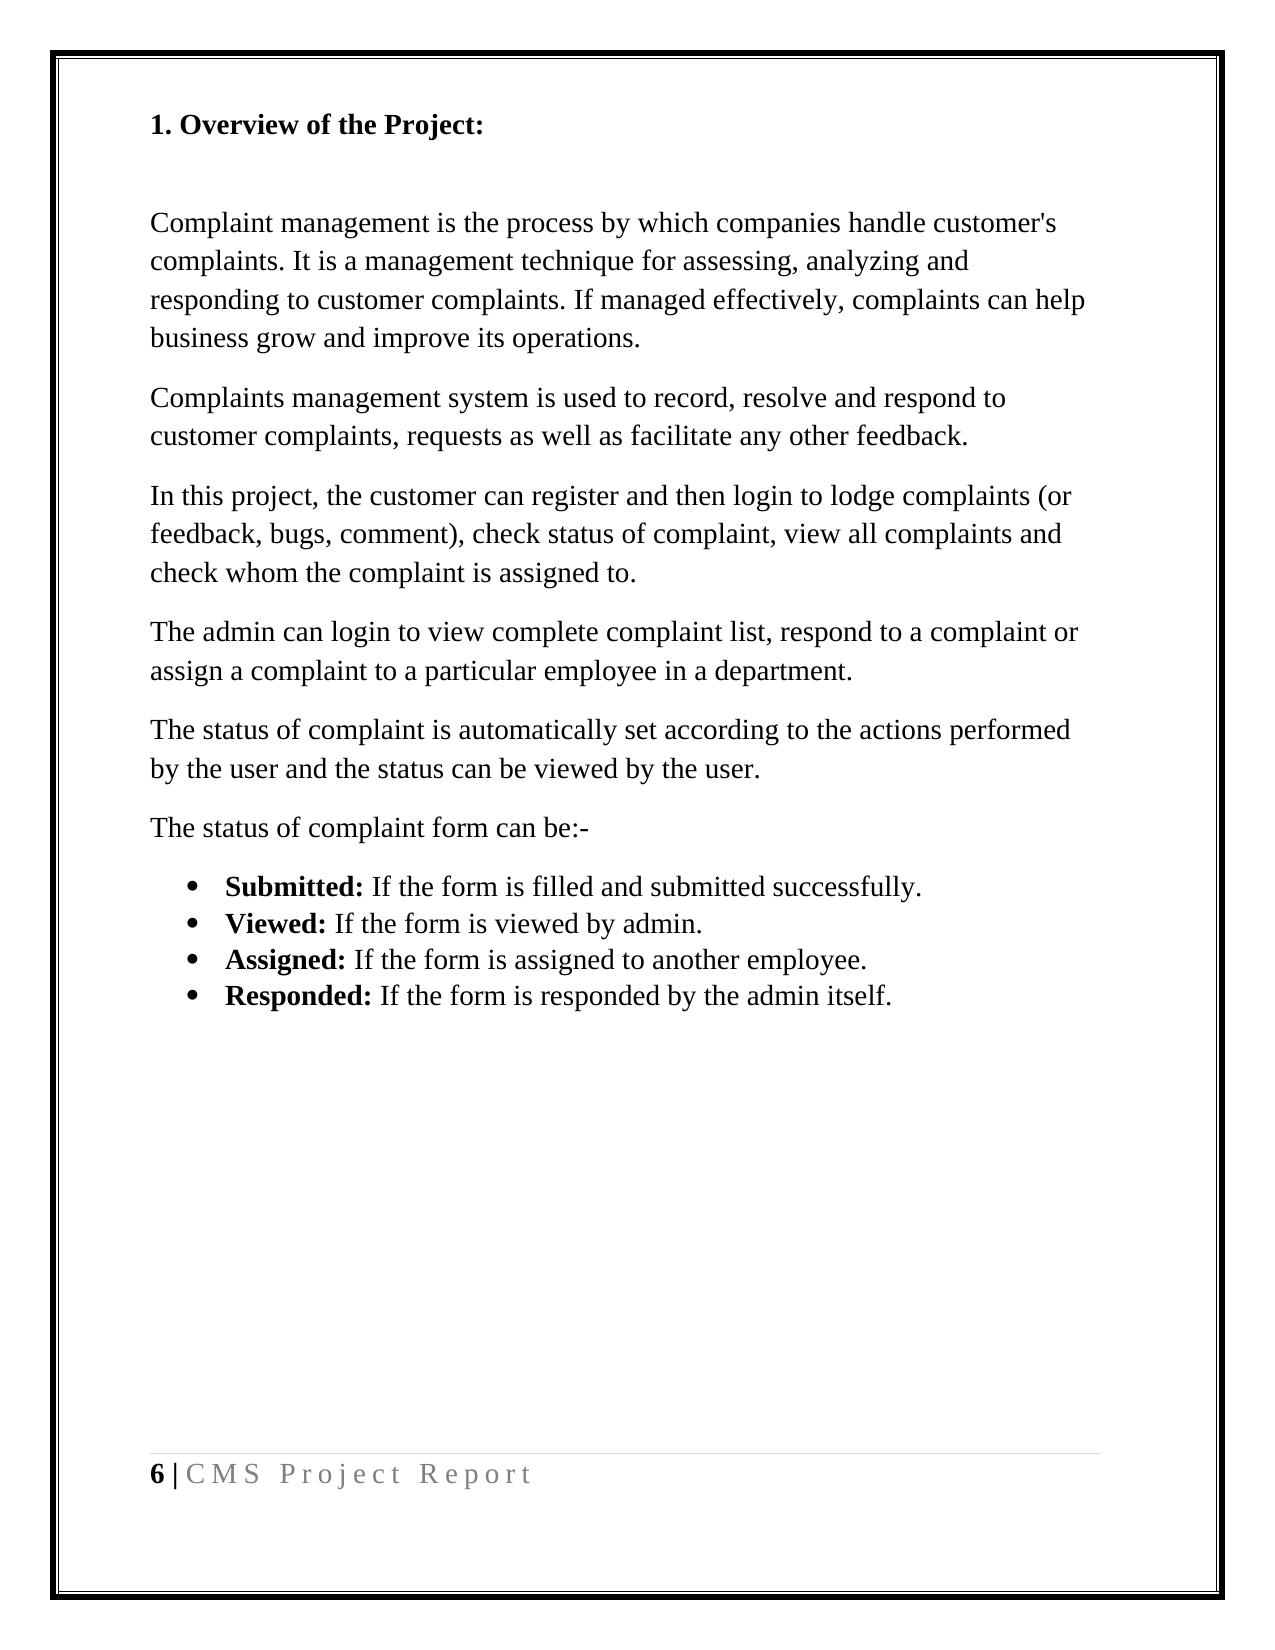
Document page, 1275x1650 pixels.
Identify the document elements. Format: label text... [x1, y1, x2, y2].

text The status of complaint form can be:- [150, 810, 1100, 844]
text The status of complaint is automatically set according to the actions performed by the user and the status can be viewed by the user. [150, 712, 1100, 784]
text In this project, the customer can register and then login to lodge complaints (or feedback, bugs, comment), check status of complaint, view all complaints and check whom the complaint is assigned to. [150, 478, 1100, 588]
subtitle 1. Overview of the Project: [150, 107, 1100, 141]
list Responded: If the form is responded by the admin itself. [187, 978, 1100, 1012]
text Complaint management is the process by which companies handle customer's complaints. It is a management technique for assessing, analyzing and responding to customer complaints. If managed effectively, complaints can help business grow and improve its operations. [150, 205, 1100, 354]
list Submitted: If the form is filled and submitted successfully. [187, 869, 1100, 903]
list Assigned: If the form is assigned to another employee. [187, 942, 1100, 976]
text The admin can login to view complete complaint list, respond to a complaint or assign a complaint to a particular employee in a department. [150, 614, 1100, 686]
list Viewed: If the form is viewed by admin. [187, 906, 1100, 939]
text Complaints management system is used to record, resolve and respond to customer complaints, requests as well as facilitate any other feedback. [150, 380, 1100, 452]
